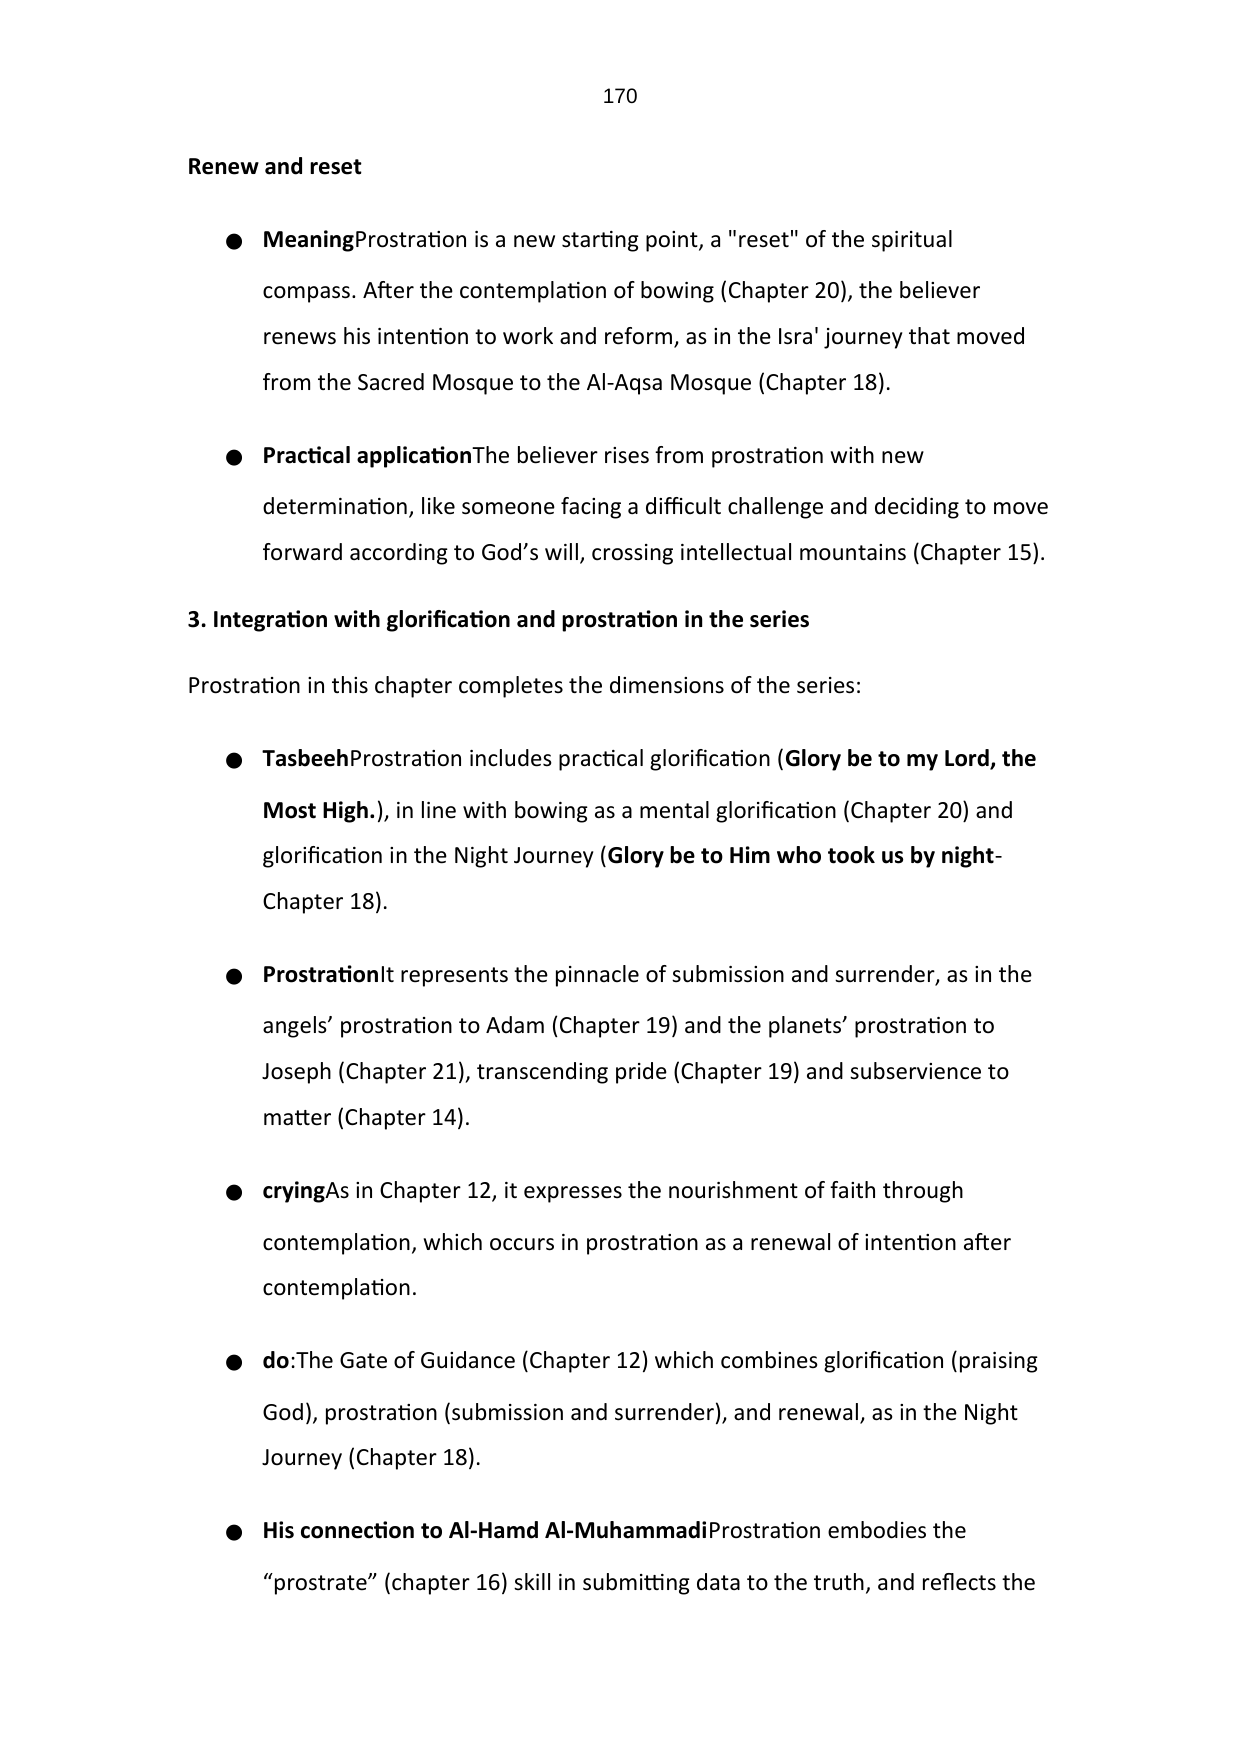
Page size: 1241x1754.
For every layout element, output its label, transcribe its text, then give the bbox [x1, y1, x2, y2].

text 3. Integration with glorification and prostration in the series [187, 603, 1053, 633]
list do:The Gate of Guidance (Chapter 12) which combines glorification (praising God), prostration (submission and surrender), and renewal, as in the Night Journey (Chapter 18). [225, 1338, 1053, 1472]
list TasbeehProstration includes practical glorification (Glory be to my Lord, the Most High.), in line with bowing as a mental glorification (Chapter 20) and glorification in the Night Journey (Glory be to Him who took us by night- Chapter 18). [225, 736, 1053, 916]
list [225, 1508, 1053, 1597]
list cryingAs in Chapter 12, it expresses the nourishment of faith through contemplation, which occurs in prostration as a renewal of intention after contemplation. [225, 1168, 1053, 1302]
list ProstrationIt represents the pinnacle of submission and surrender, as in the angels’ prostration to Adam (Chapter 19) and the planets’ prostration to Joseph (Chapter 21), transcending pride (Chapter 19) and subservience to matter (Chapter 14). [225, 952, 1053, 1132]
text Prostration in this chapter completes the dimensions of the series: [187, 669, 1053, 700]
list Practical applicationThe believer rises from prostration with new determination, like someone facing a difficult challenge and deciding to move forward according to God’s will, crossing intellectual mountains (Chapter 15). [225, 432, 1053, 567]
list MeaningProstration is a new starting point, a "reset" of the spiritual compass. After the contemplation of bowing (Chapter 20), the believer renews his intention to work and reform, as in the Isra' journey that moved from the Sacred Mosque to the Al-Aqsa Mosque (Chapter 18). [225, 217, 1053, 396]
text Renew and reset [187, 150, 1053, 181]
